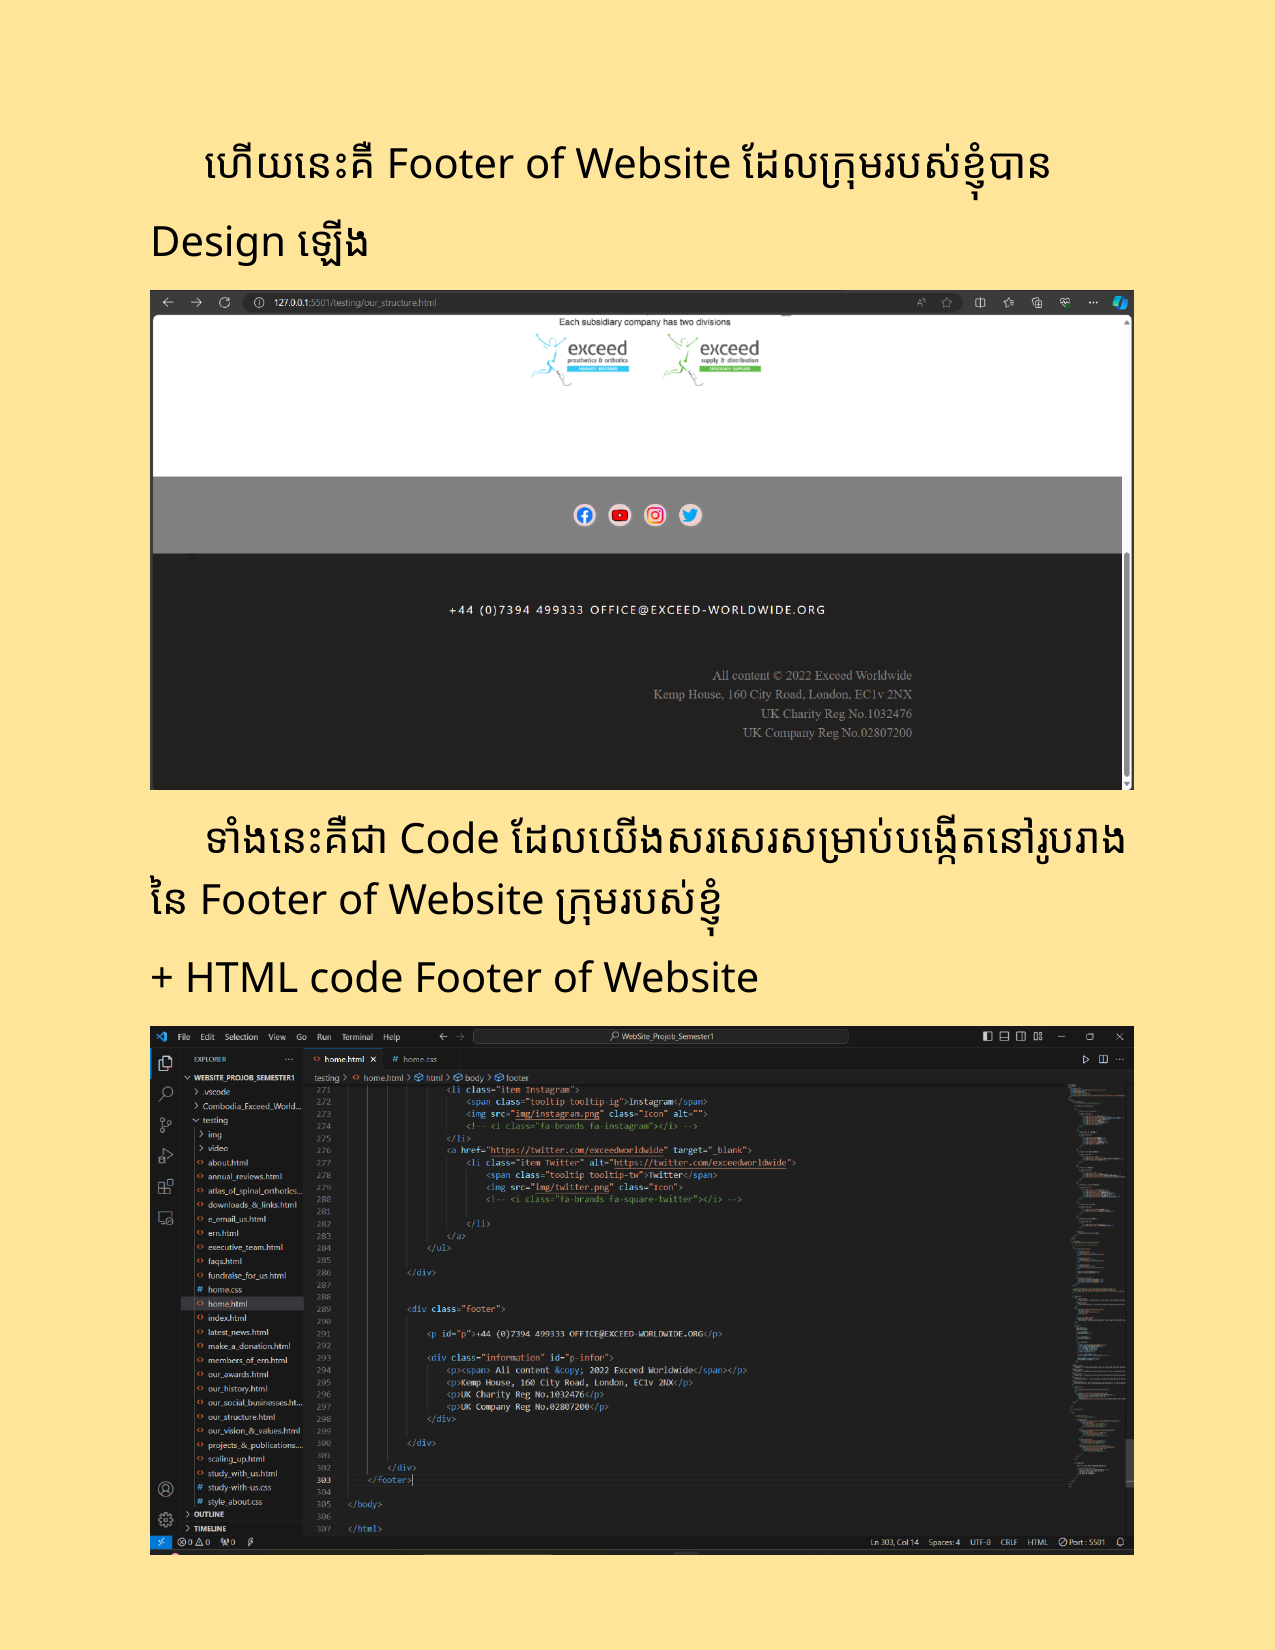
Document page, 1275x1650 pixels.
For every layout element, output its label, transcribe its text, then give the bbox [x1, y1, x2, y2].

picture [150, 1026, 1134, 1555]
picture [150, 290, 1134, 790]
text + HTML code Footer of Website [150, 948, 1134, 1005]
text ទាំងនេះគឺជា Code ដែលយើងសរសេរសម្រាប់បង្កើតនៅរូបរាងនៃ Footer of Website ក្រុមរបស់ខ្ញុំ [150, 809, 1134, 927]
text ហើយនេះគឺ Footer of Website ដែលក្រុមរបស់ខ្ញុំបាន [150, 134, 1134, 191]
text Design ឡើង [150, 212, 1134, 269]
